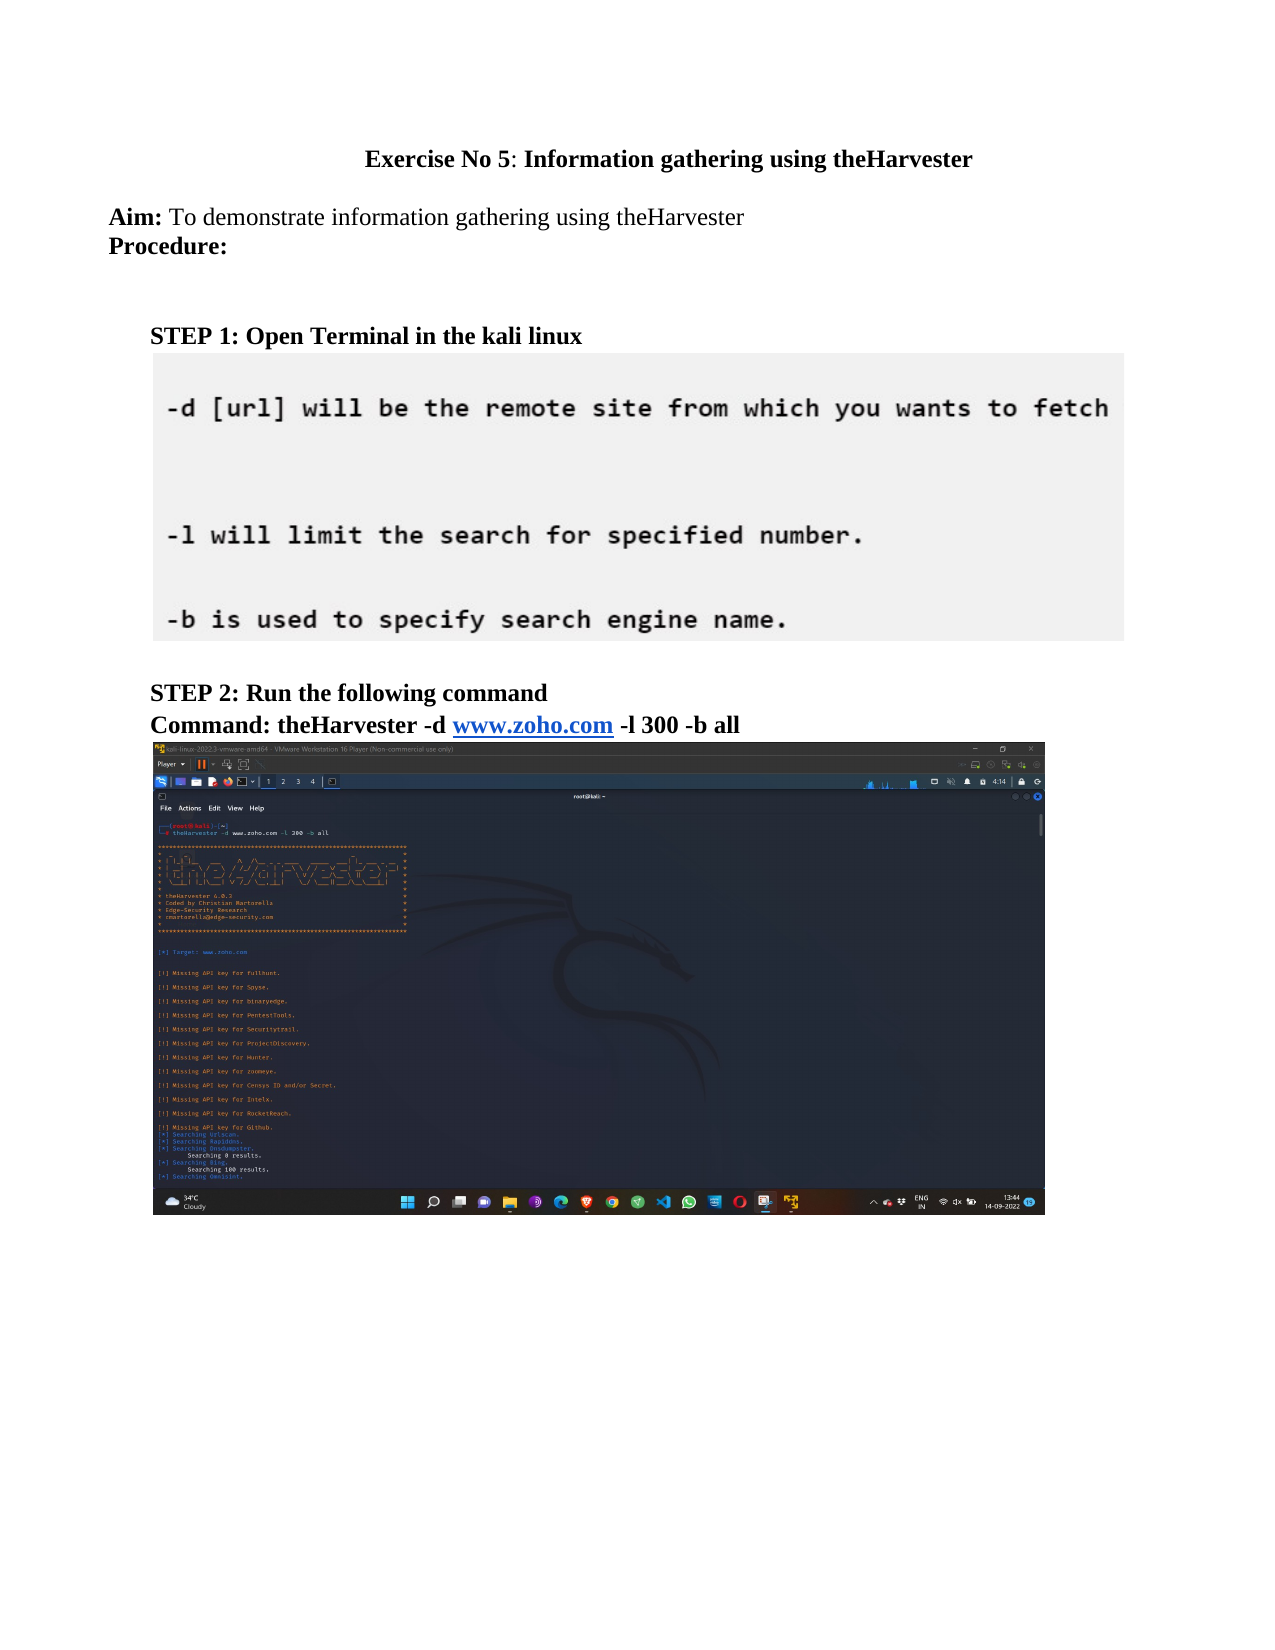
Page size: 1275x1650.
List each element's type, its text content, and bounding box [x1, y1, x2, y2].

text STEP 2: Run the following command [150, 678, 1229, 706]
text Procedure: [108, 231, 1229, 260]
picture [153, 742, 1045, 1215]
text Aim: To demonstrate information gathering using theHarvester [108, 202, 1229, 231]
text Command: theHarvester -d www.zoho.com -l 300 -b all [150, 711, 1229, 739]
text STEP 1: Open Terminal in the kali linux [150, 321, 1229, 350]
picture [153, 353, 1125, 641]
text Exercise No 5: Information gathering using theHarvester [108, 144, 1229, 172]
